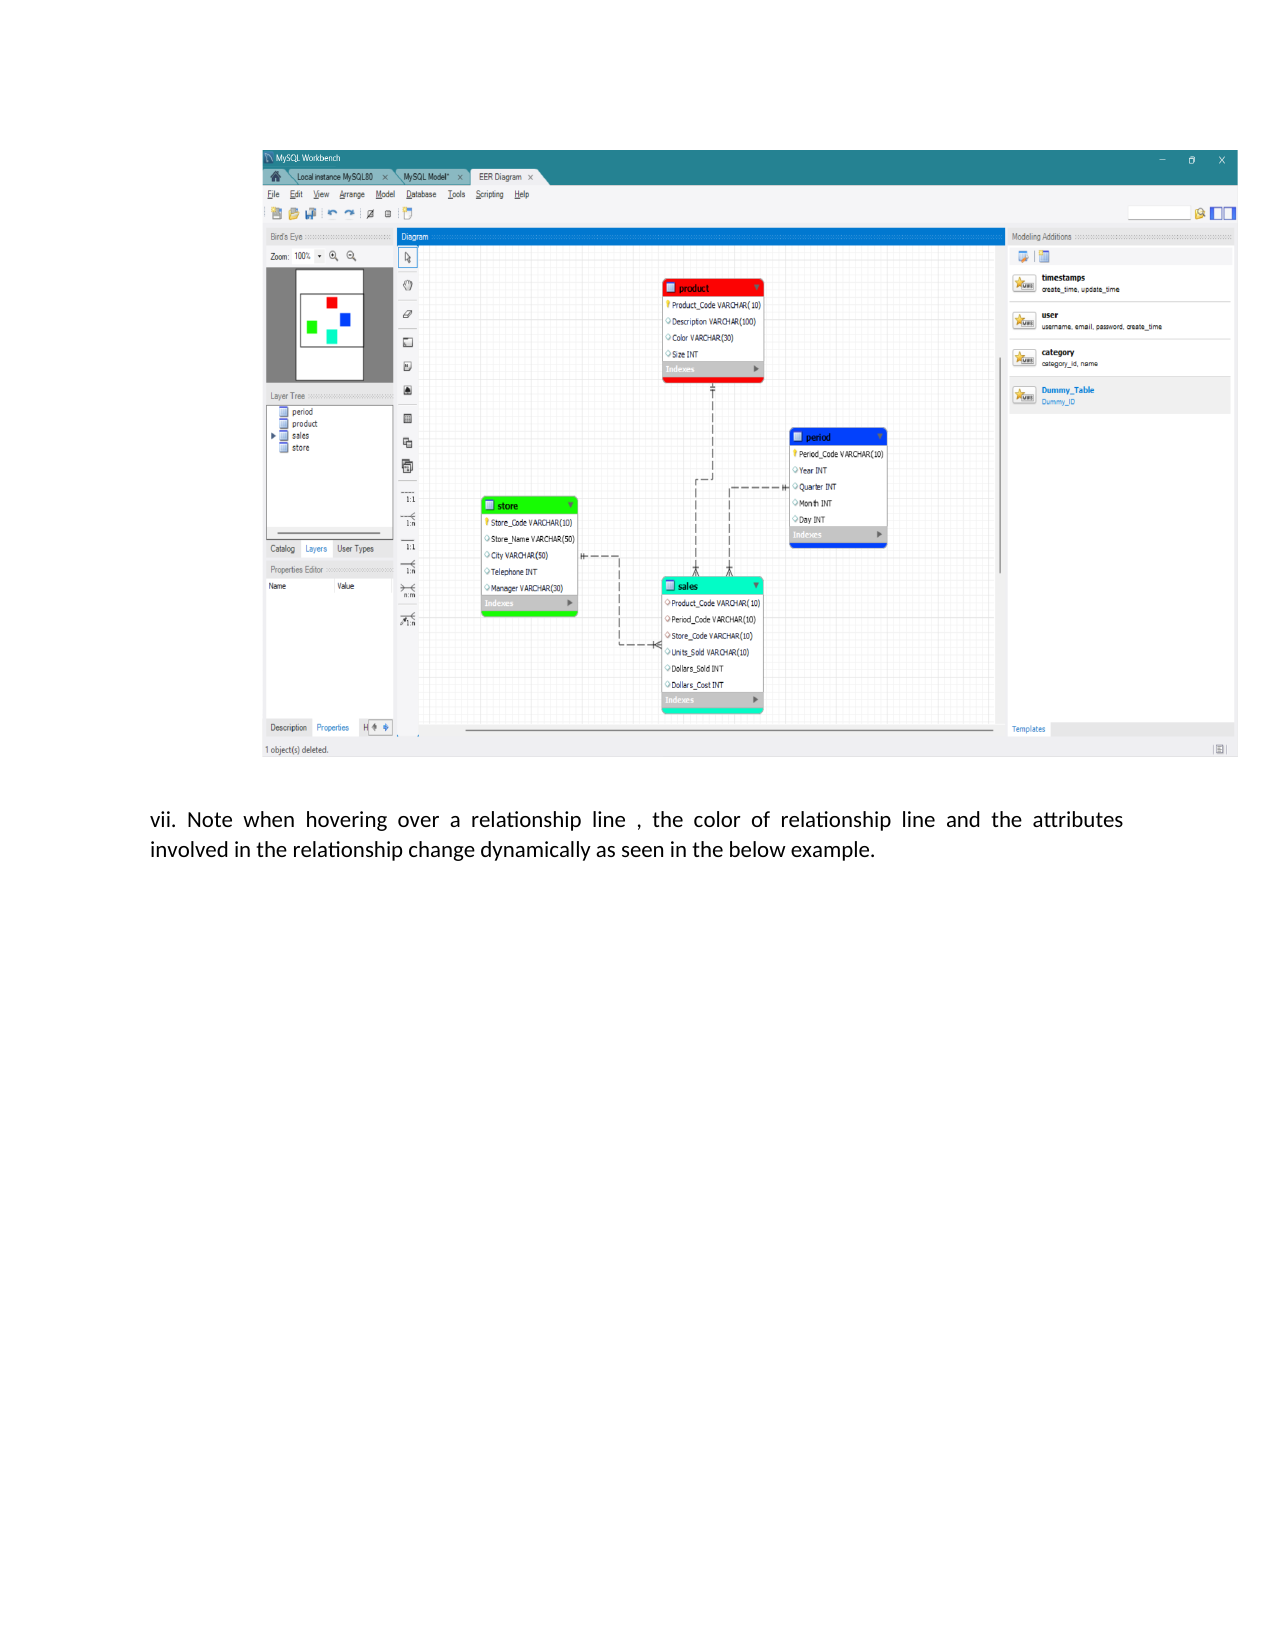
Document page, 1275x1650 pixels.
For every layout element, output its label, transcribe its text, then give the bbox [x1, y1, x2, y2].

picture [262, 150, 1238, 757]
text vii. Note when hovering over a relationship line , the color of relationship line and the attributes involved in the relationship change dynamically as seen in the below example. [150, 805, 1125, 863]
